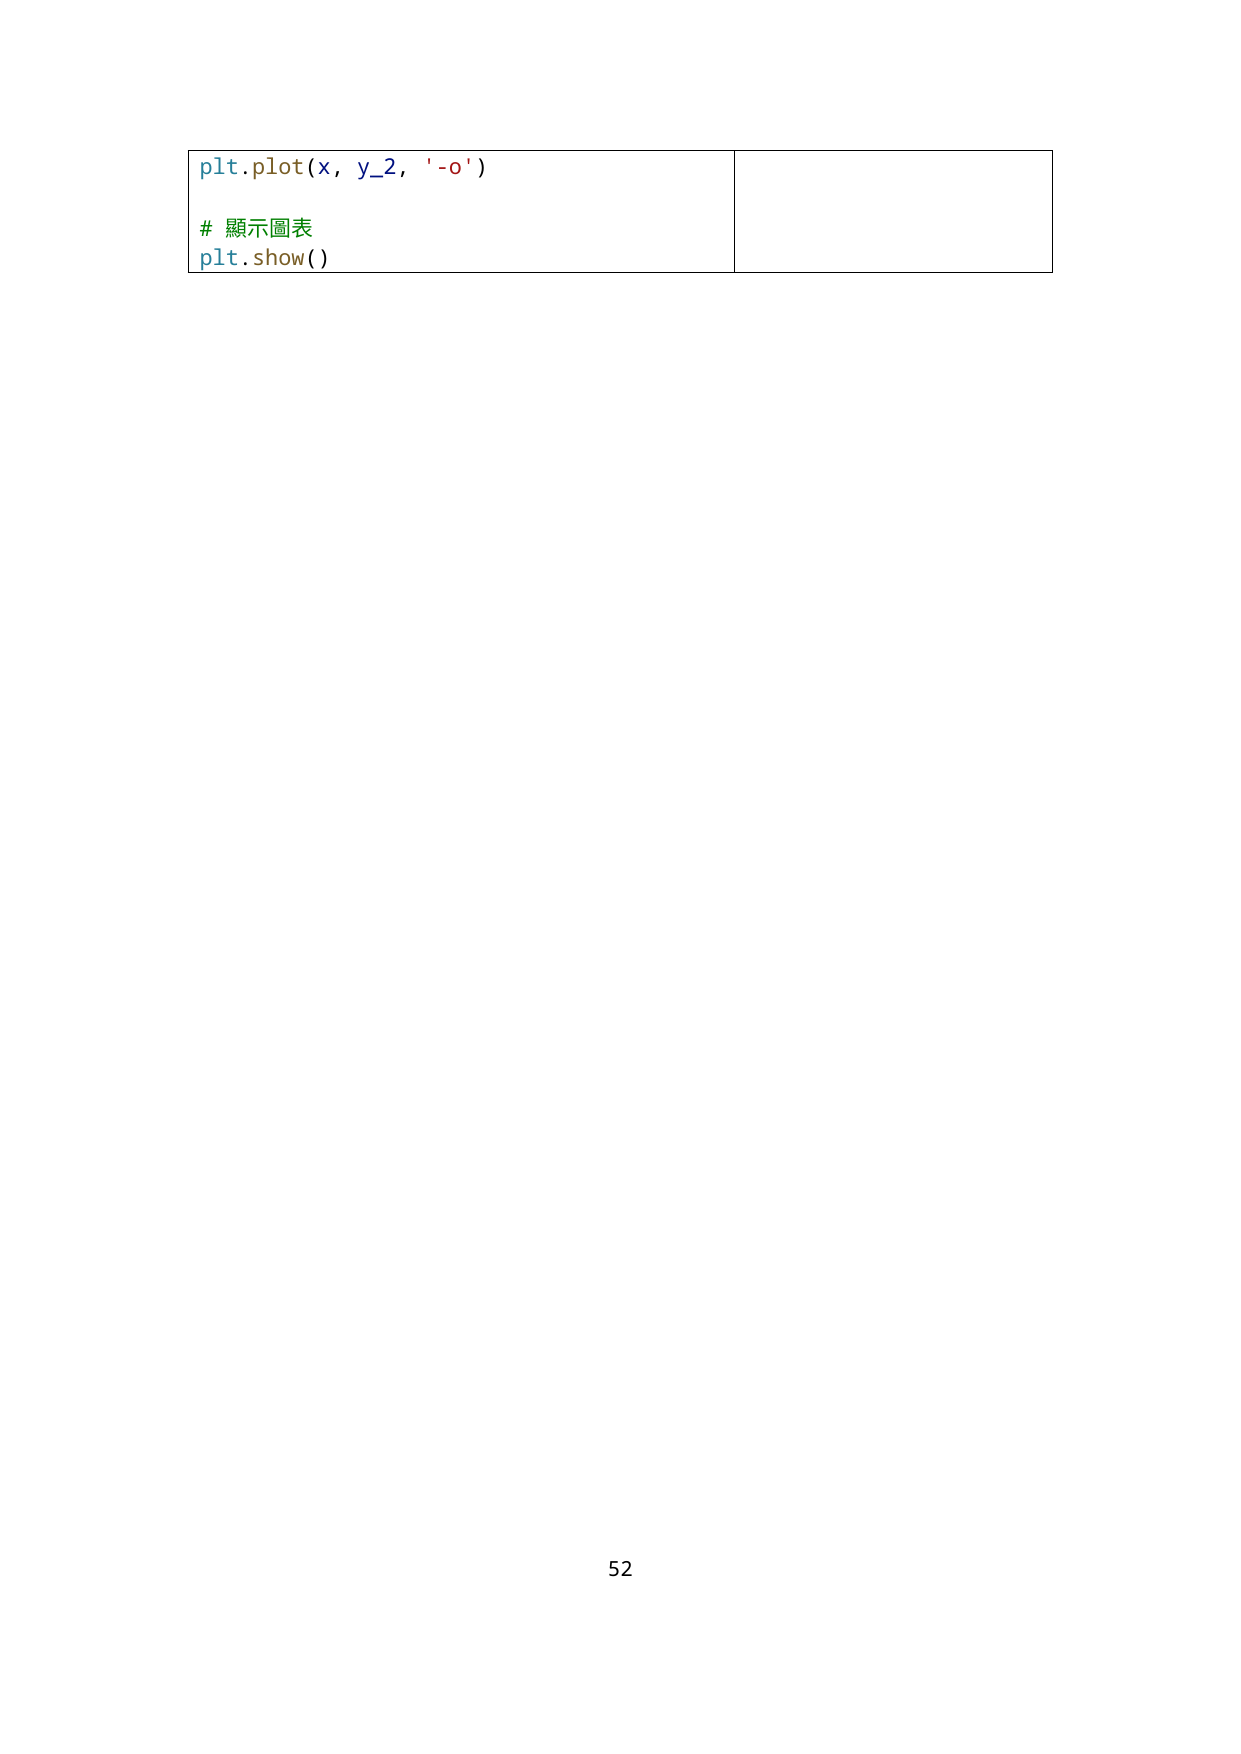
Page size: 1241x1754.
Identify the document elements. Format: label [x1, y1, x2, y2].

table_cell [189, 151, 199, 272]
table_cell [735, 151, 1052, 272]
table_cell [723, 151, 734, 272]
